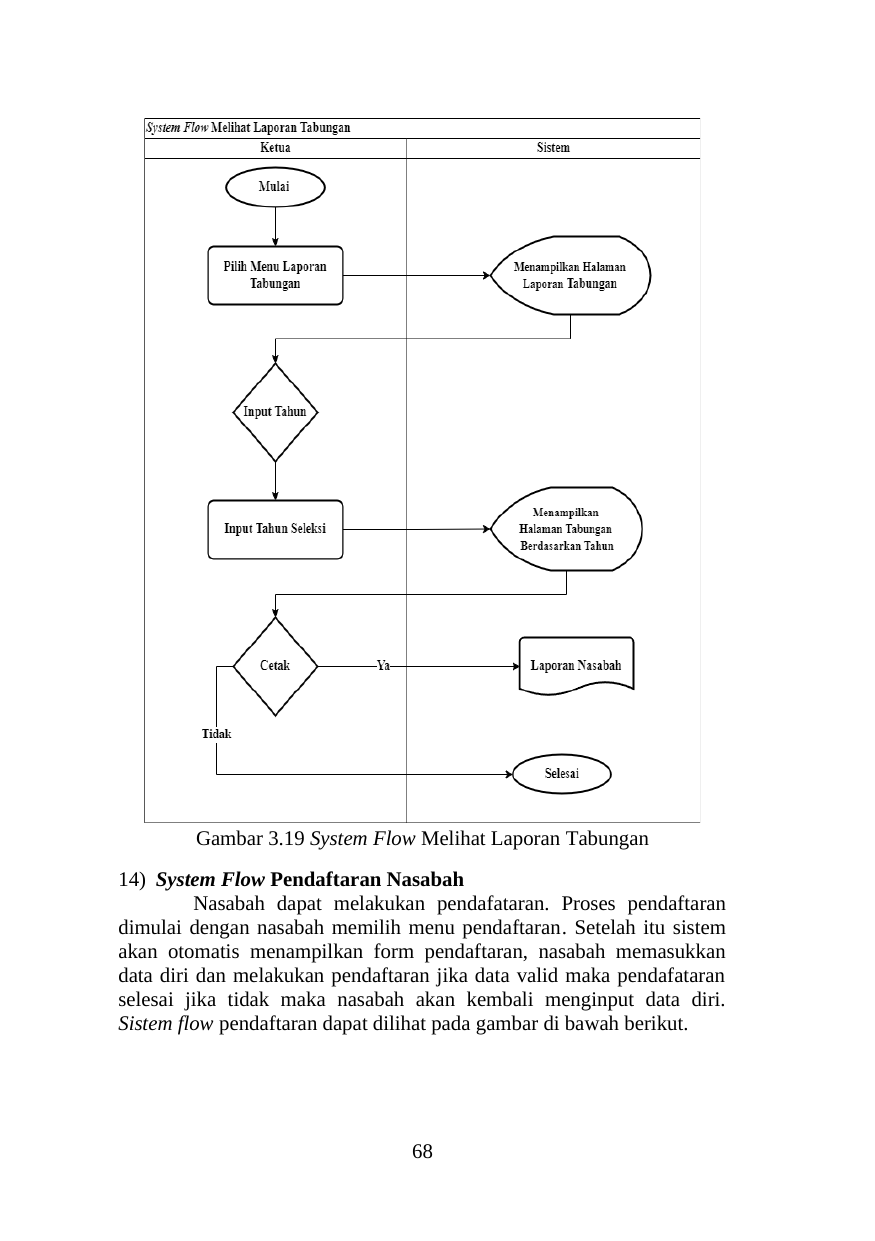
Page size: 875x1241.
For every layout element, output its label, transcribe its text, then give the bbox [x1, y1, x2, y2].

picture [144, 118, 701, 823]
subtitle System Flow Pendaftaran Nasabah [118, 866, 726, 891]
text Gambar 3.19 System Flow Melihat Laporan Tabungan [118, 826, 726, 850]
text Nasabah dapat melakukan pendafataran. Proses pendaftaran dimulai dengan nasabah memilih menu pendaftaran. Setelah itu sistem akan otomatis menampilkan form pendaftaran, nasabah memasukkan data diri dan melakukan pendaftaran jika data valid maka pendafataran selesai jika tidak maka nasabah akan kembali menginput data diri. Sistem flow pendaftaran dapat dilihat pada gambar di bawah berikut. [118, 891, 726, 1035]
